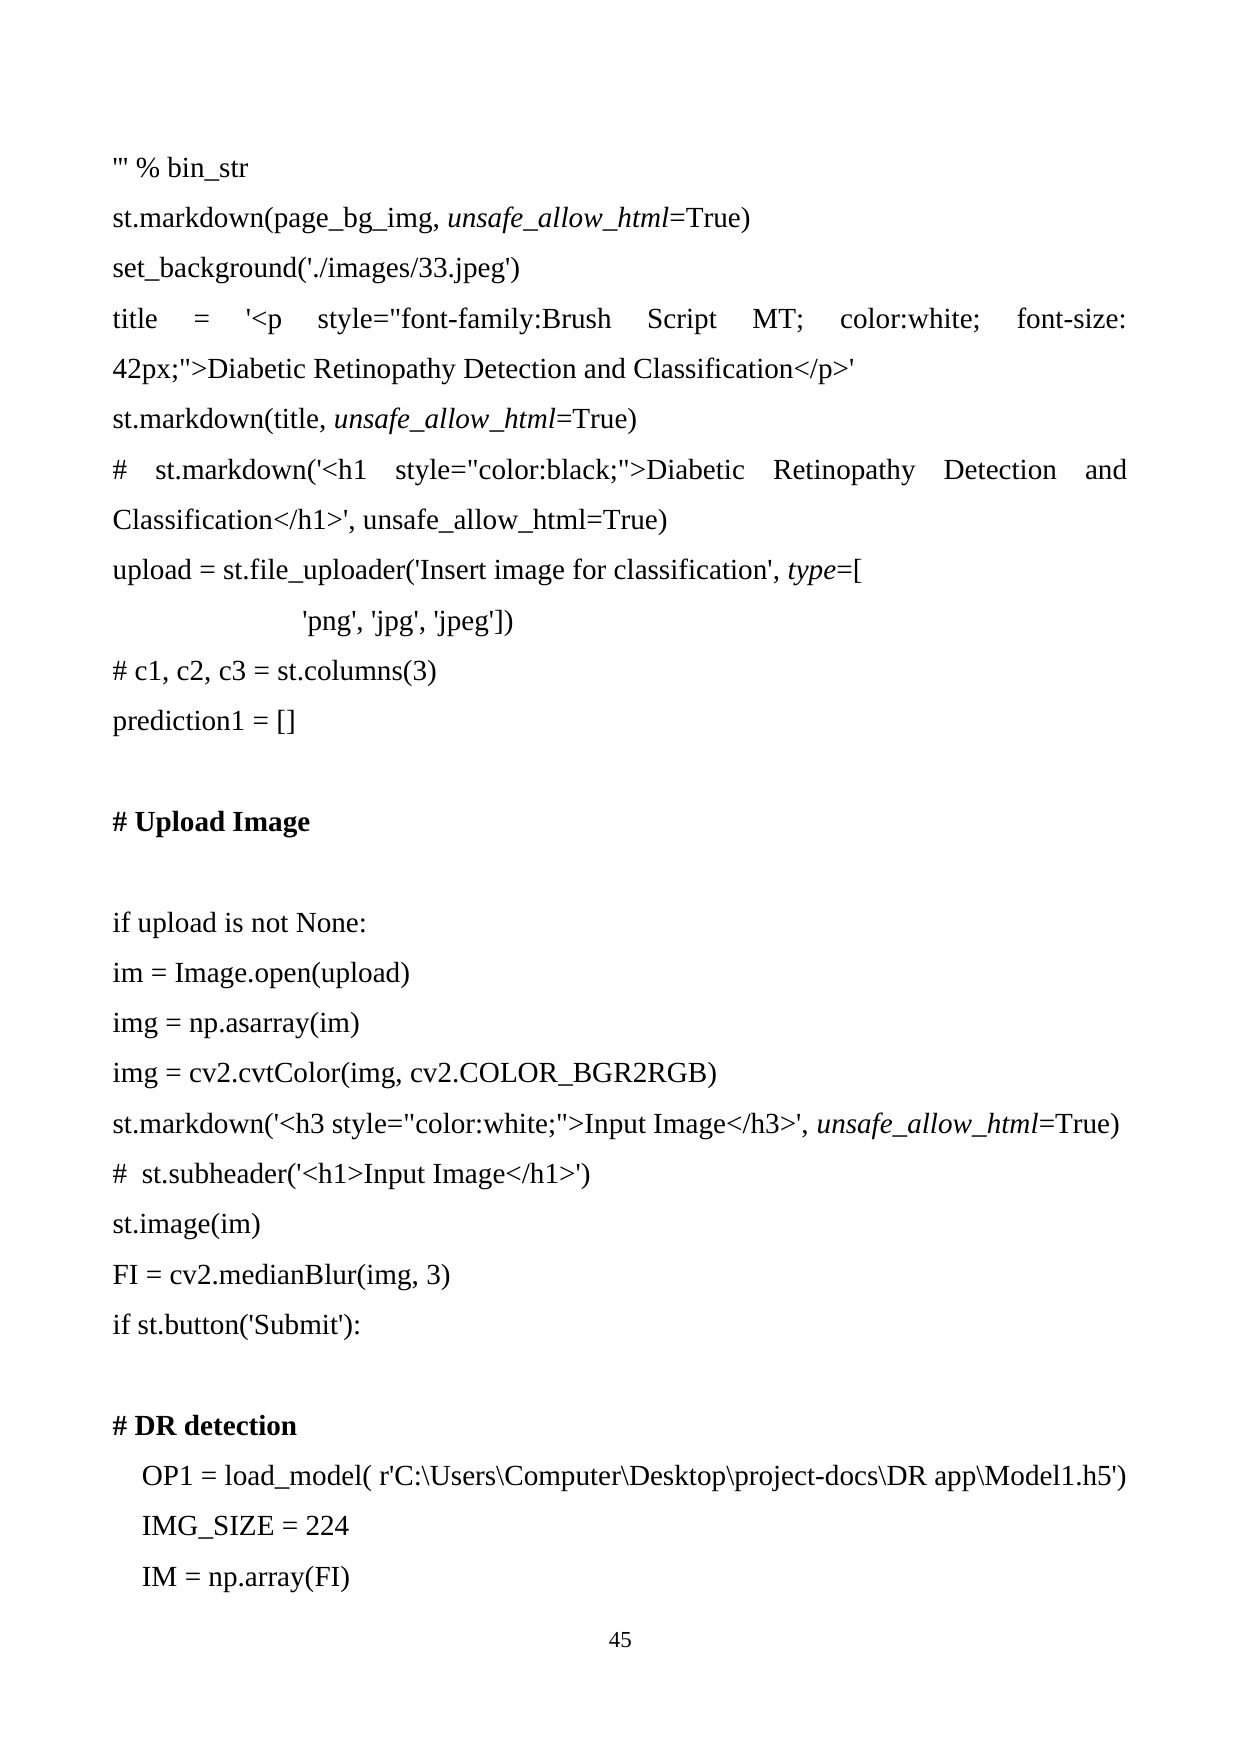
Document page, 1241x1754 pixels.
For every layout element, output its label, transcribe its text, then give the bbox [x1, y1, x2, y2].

text OP1 = load_model( r'C:\Users\Computer\Desktop\project-docs\DR app\Model1.h5') [112, 1458, 1128, 1492]
text if upload is not None: [112, 905, 1128, 938]
text st.markdown(title, unsafe_allow_html=True) [112, 402, 1128, 435]
text # st.subheader('<h1>Input Image</h1>') [112, 1156, 1128, 1190]
text im = Image.open(upload) [112, 955, 1128, 988]
text FI = cv2.medianBlur(img, 3) [112, 1257, 1128, 1290]
text prediction1 = [] [112, 703, 1128, 737]
text ''' % bin_str [112, 150, 1128, 183]
text st.markdown(page_bg_img, unsafe_allow_html=True) [112, 200, 1128, 234]
text if st.button('Submit'): [112, 1307, 1128, 1341]
text IMG_SIZE = 224 [112, 1508, 1128, 1542]
text set_background('./images/33.jpeg') [112, 251, 1128, 284]
text # DR detection [112, 1408, 1128, 1441]
text title = '<p style="font-family:Brush Script MT; color:white; font-size: 42px;">Diabetic Retinopathy Detection and Classification</p>' [112, 301, 1128, 385]
text st.markdown('<h3 style="color:white;">Input Image</h3>', unsafe_allow_html=True) [112, 1106, 1128, 1139]
text img = cv2.cvtColor(img, cv2.COLOR_BGR2RGB) [112, 1056, 1128, 1089]
text IM = np.array(FI) [112, 1559, 1128, 1592]
text img = np.asarray(im) [112, 1005, 1128, 1039]
text st.image(im) [112, 1207, 1128, 1240]
text # st.markdown('<h1 style="color:black;">Diabetic Retinopathy Detection and Classification</h1>', unsafe_allow_html=True) [112, 452, 1128, 536]
text # c1, c2, c3 = st.columns(3) [112, 653, 1128, 687]
text upload = st.file_uploader('Insert image for classification', type=[ [112, 552, 1128, 586]
text # Upload Image [112, 804, 1128, 838]
text 'png', 'jpg', 'jpeg']) [112, 603, 1128, 636]
